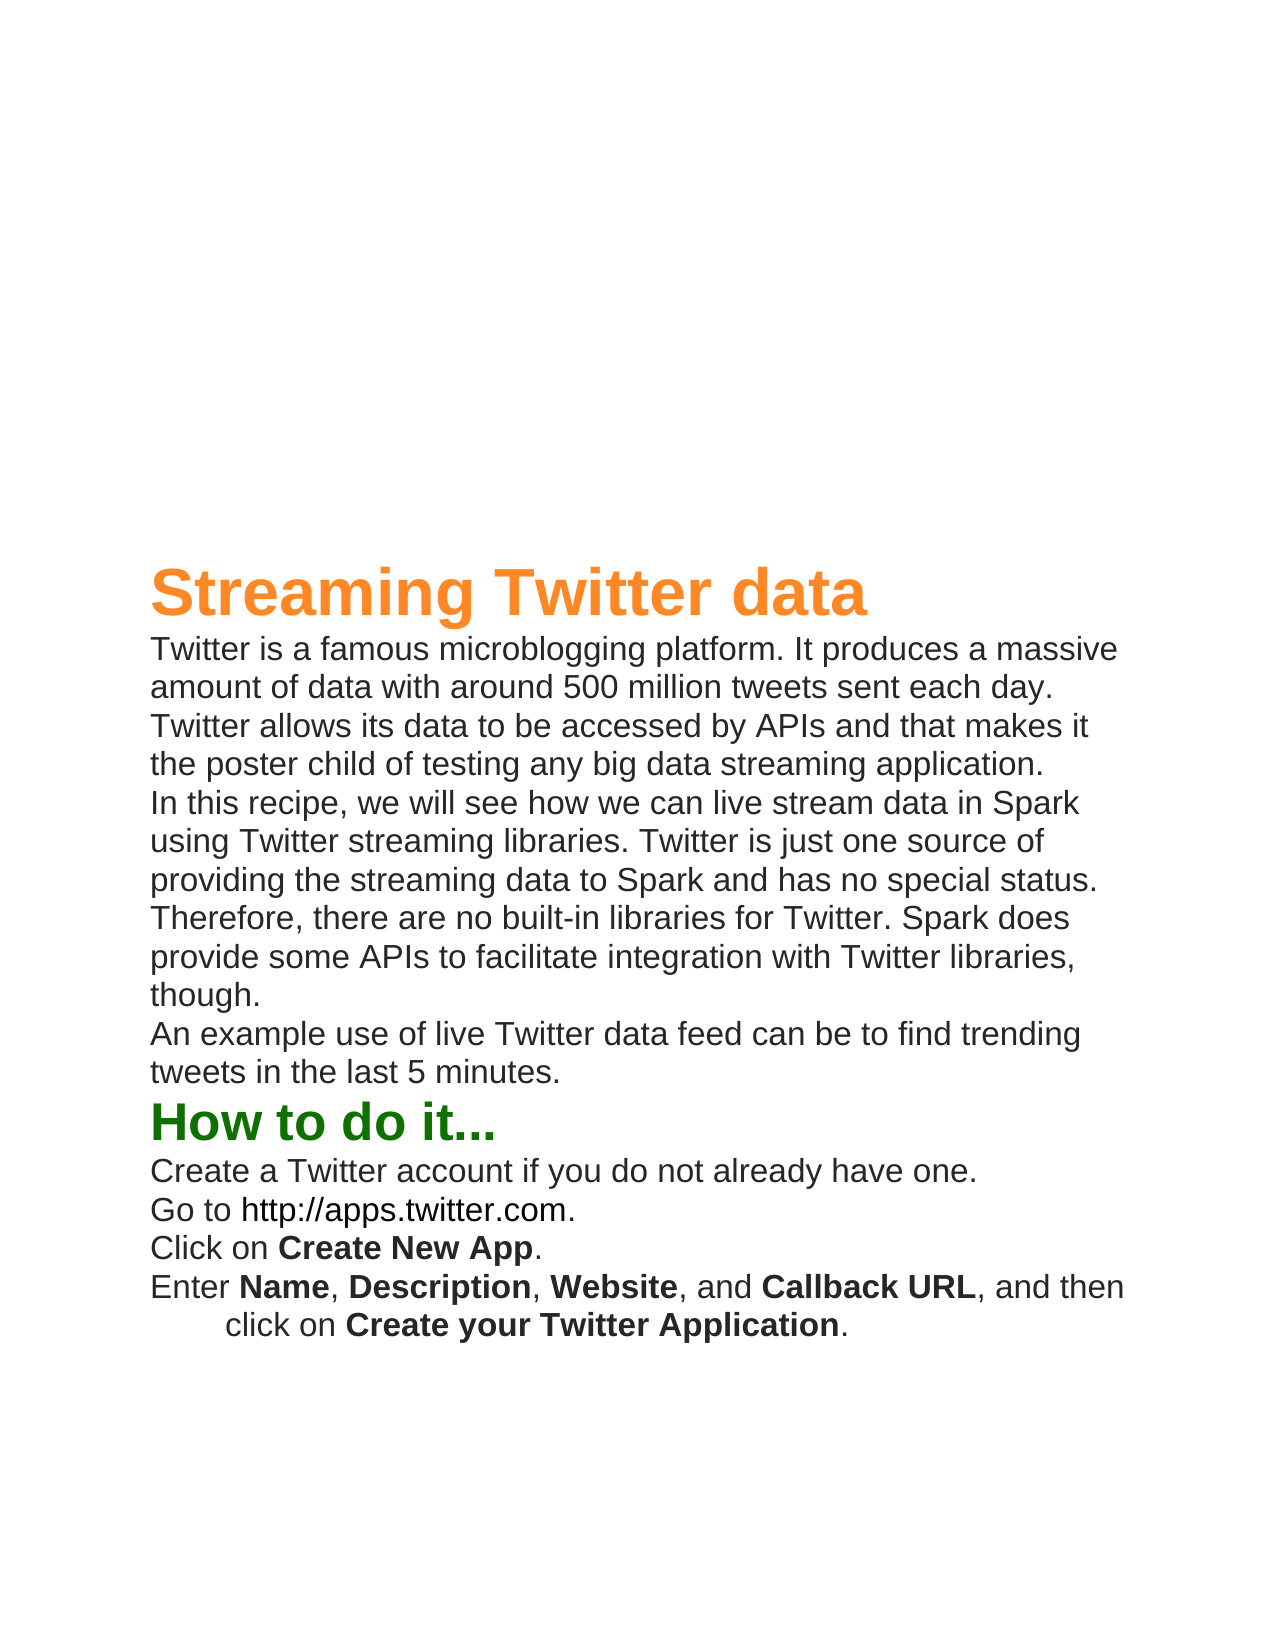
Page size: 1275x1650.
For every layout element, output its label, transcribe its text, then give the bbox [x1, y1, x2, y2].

list Create a Twitter account if you do not already have one. [150, 1152, 1125, 1190]
list Click on Create New App. [150, 1228, 1125, 1267]
list Enter Name, Description, Website, and Callback URL, and then click on Create your Twitter Application. [150, 1267, 1125, 1344]
text How to do it... [150, 1090, 1125, 1152]
text Streaming Twitter data [150, 552, 1125, 629]
text Twitter is a famous microblogging platform. It produces a massive amount of data with around 500 million tweets sent each day. Twitter allows its data to be accessed by APIs and that makes it the poster child of testing any big data streaming application. [150, 629, 1125, 783]
text In this recipe, we will see how we can live stream data in Spark using Twitter streaming libraries. Twitter is just one source of providing the streaming data to Spark and has no special status. Therefore, there are no built-in libraries for Twitter. Spark does provide some APIs to facilitate integration with Twitter libraries, though. [150, 783, 1125, 1013]
list Go to http://apps.twitter.com. [150, 1190, 1125, 1228]
text An example use of live Twitter data feed can be to find trending tweets in the last 5 minutes. [150, 1013, 1125, 1090]
